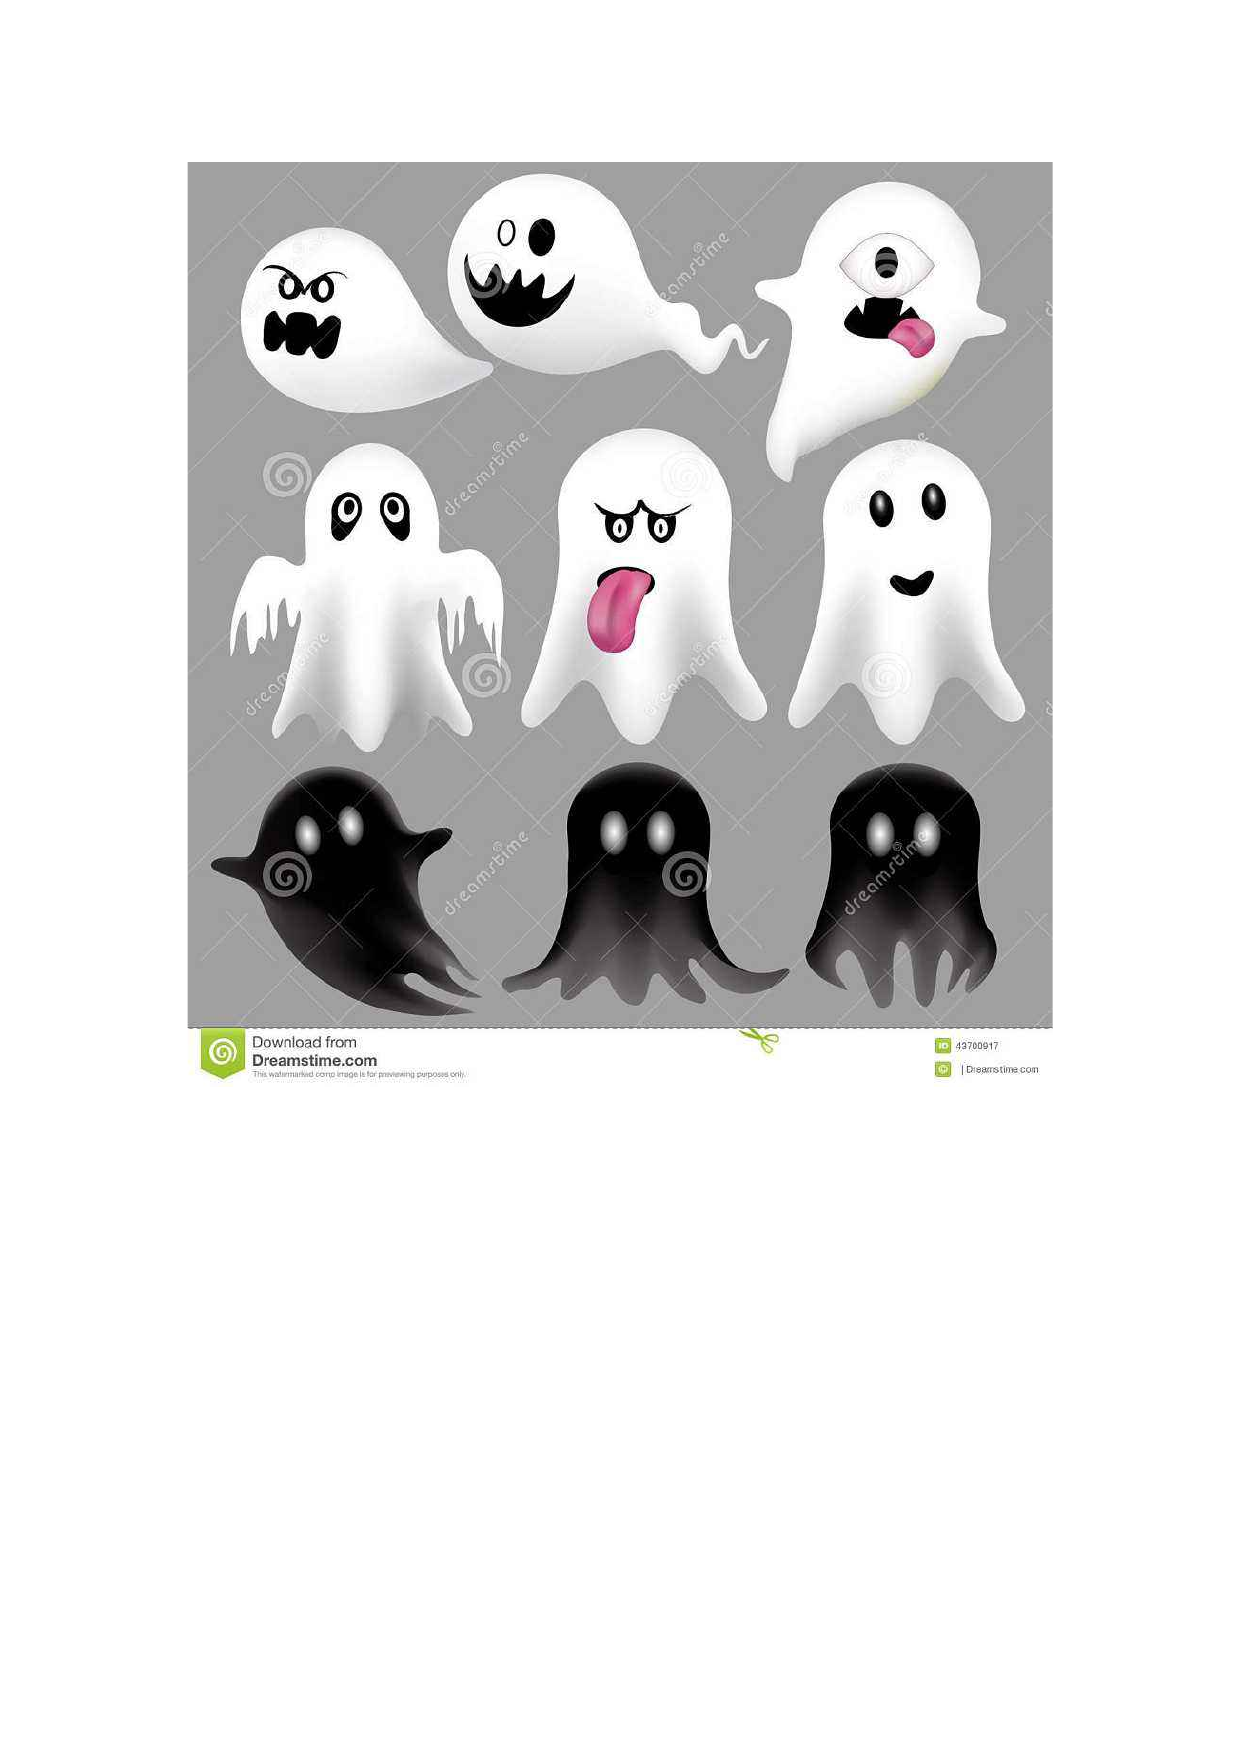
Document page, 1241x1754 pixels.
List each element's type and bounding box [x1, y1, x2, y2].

picture [187, 162, 1053, 1087]
